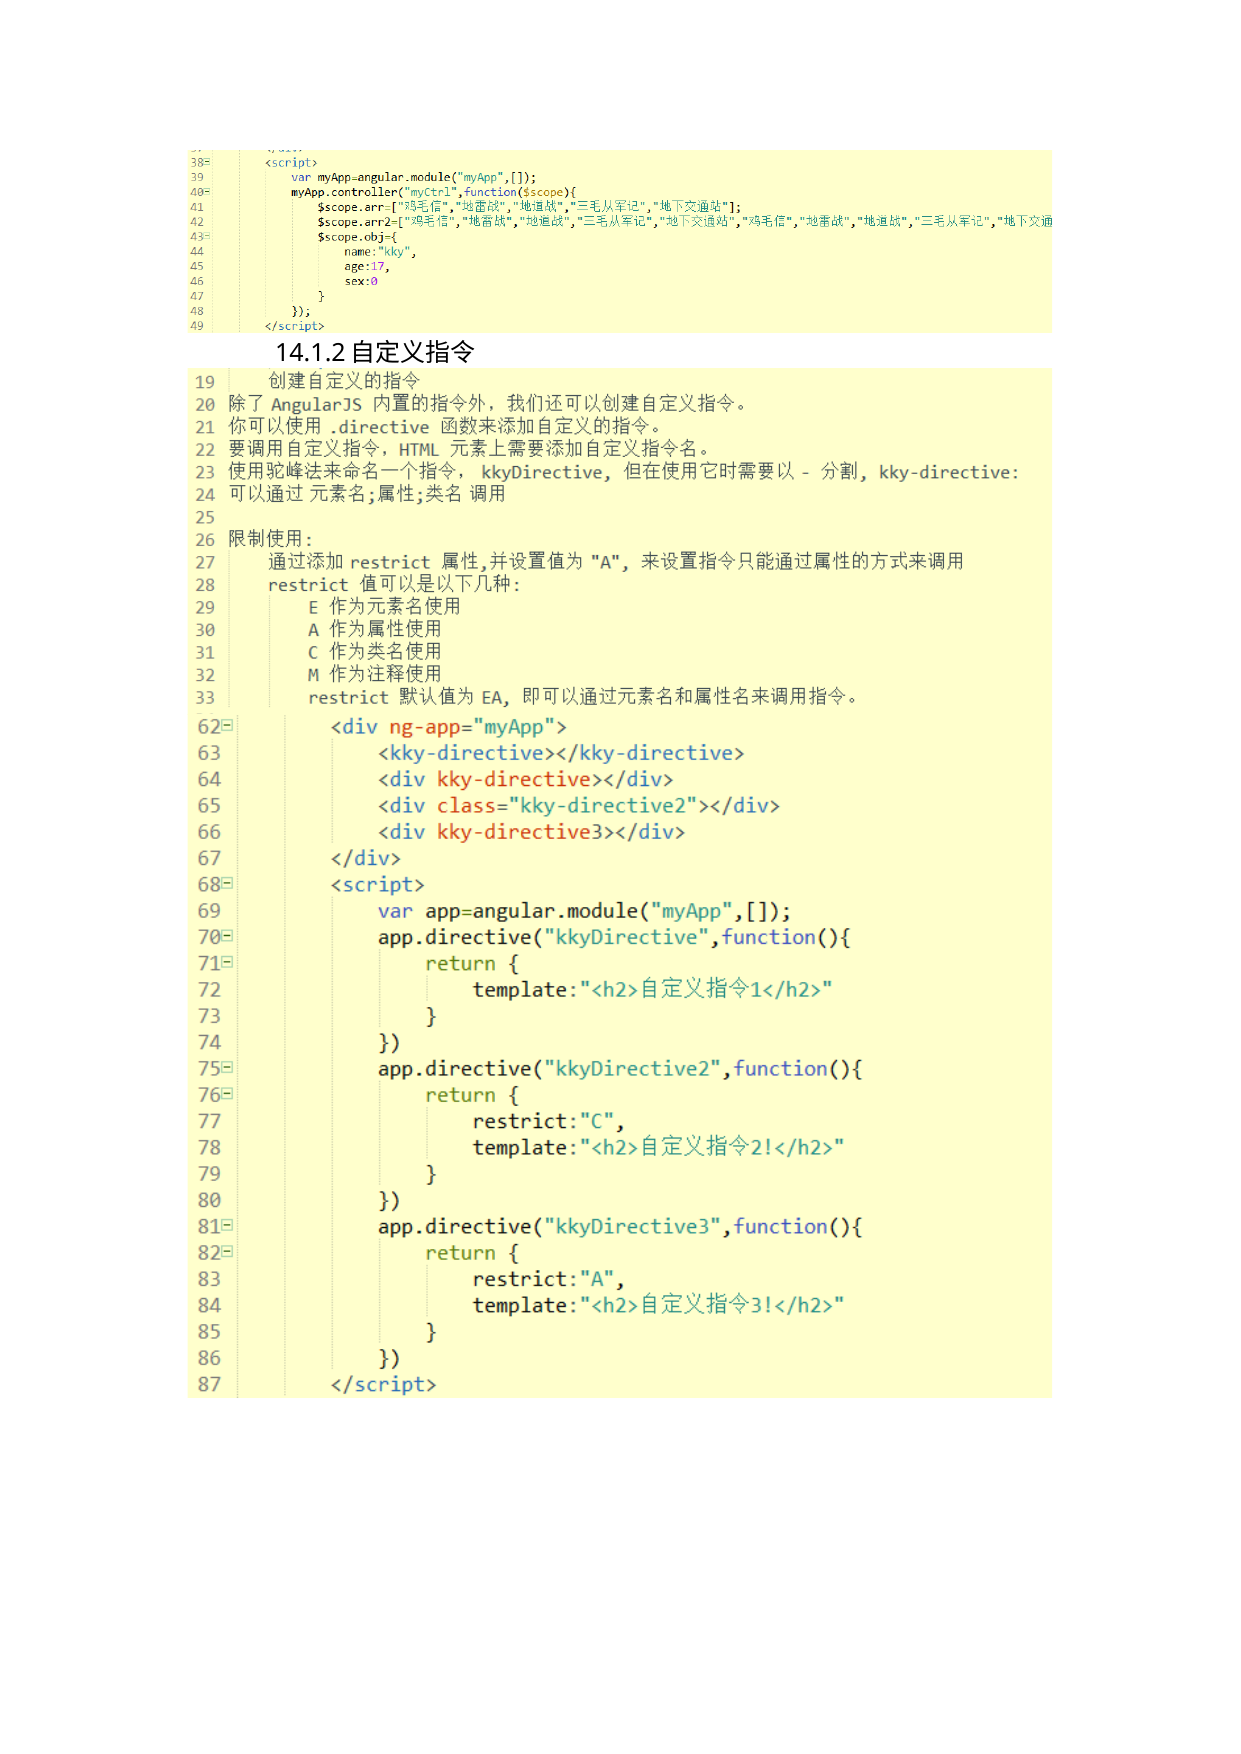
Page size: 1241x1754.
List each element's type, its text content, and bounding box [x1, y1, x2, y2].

subtitle 14.1.2自定义指令 [238, 333, 1053, 368]
picture [187, 150, 1053, 333]
picture [187, 368, 1053, 1398]
